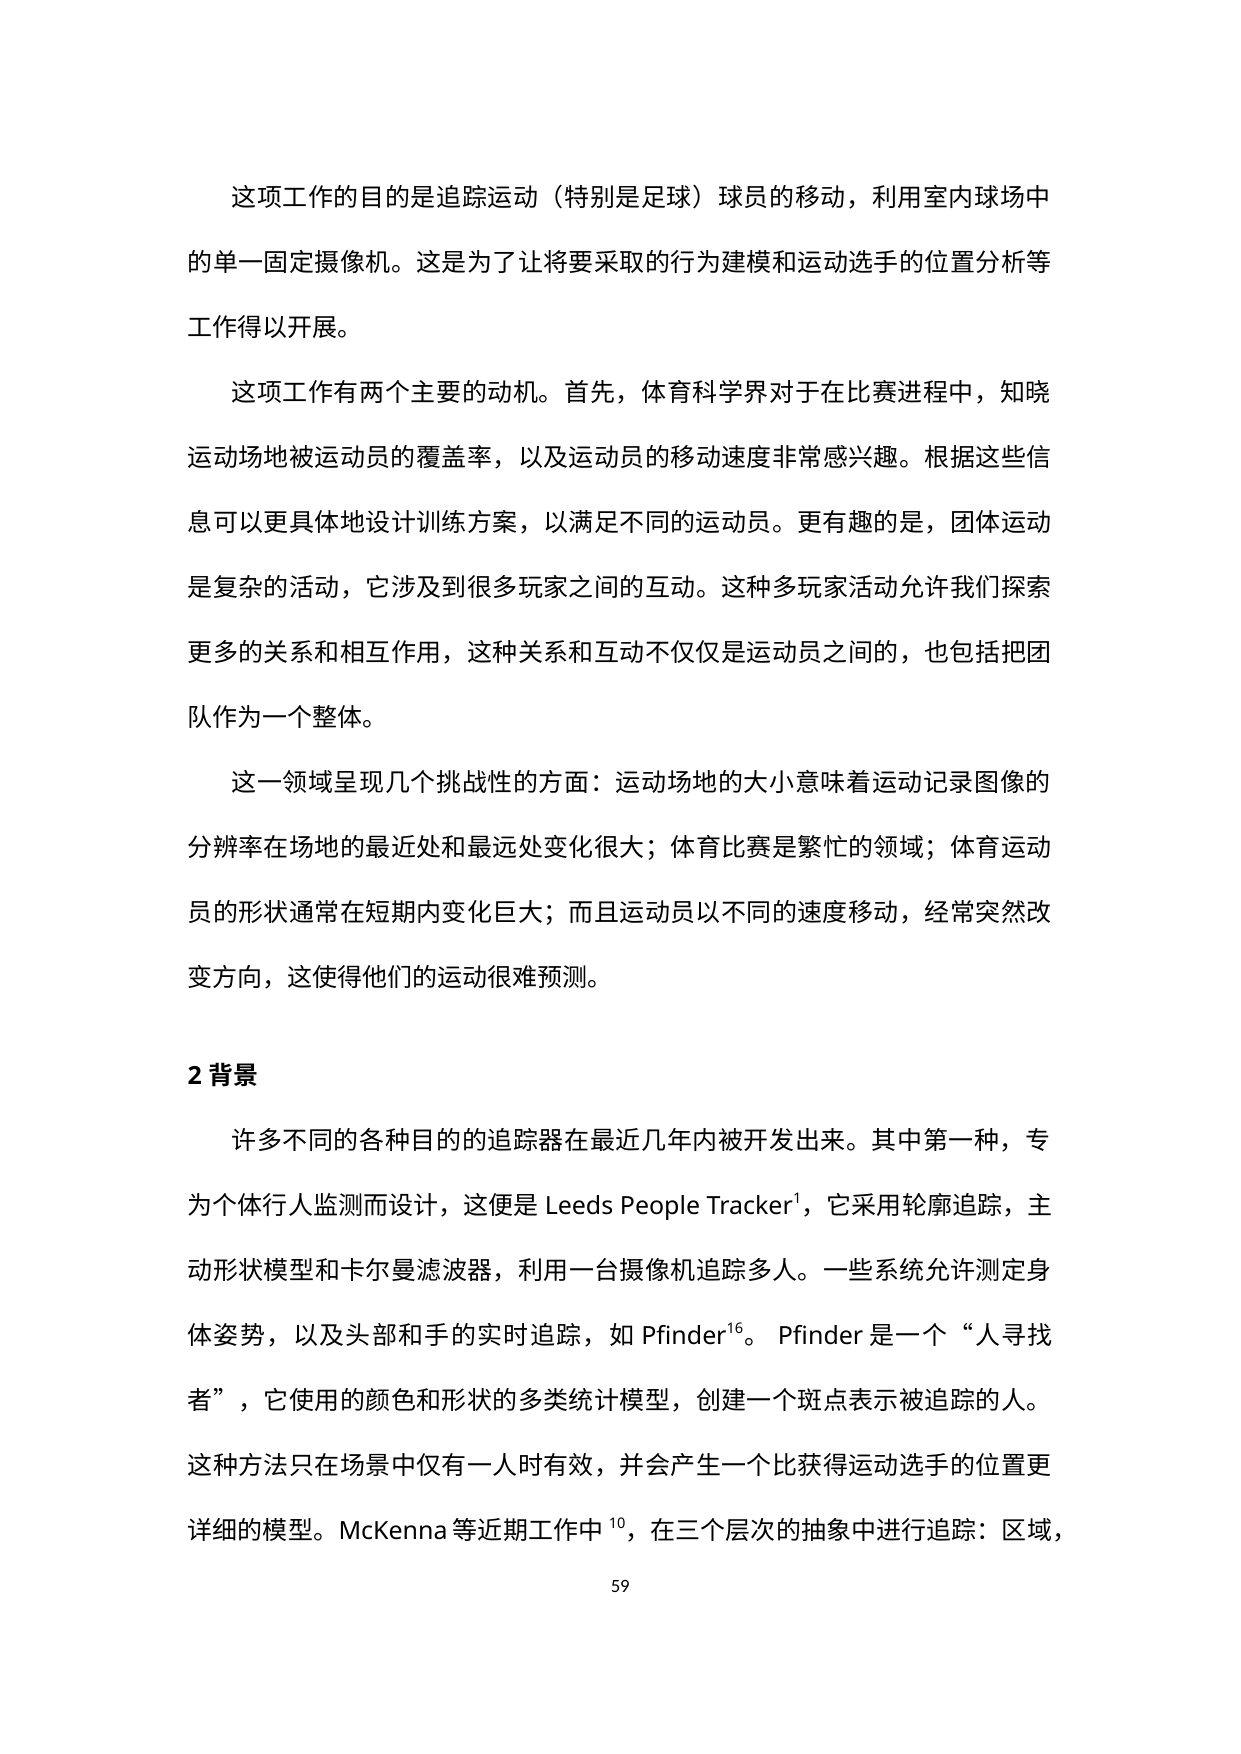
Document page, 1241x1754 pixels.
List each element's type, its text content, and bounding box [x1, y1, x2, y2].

text 这项工作有两个主要的动机。首先，体育科学界对于在比赛进程中，知晓运动场地被运动员的覆盖率，以及运动员的移动速度非常感兴趣。根据这些信息可以更具体地设计训练方案，以满足不同的运动员。更有趣的是，团体运动是复杂的活动，它涉及到很多玩家之间的互动。这种多玩家活动允许我们探索更多的关系和相互作用，这种关系和互动不仅仅是运动员之间的，也包括把团队作为一个整体。 [187, 358, 1053, 748]
text 这一领域呈现几个挑战性的方面：运动场地的大小意味着运动记录图像的分辨率在场地的最近处和最远处变化很大；体育比赛是繁忙的领域；体育运动员的形状通常在短期内变化巨大；而且运动员以不同的速度移动，经常突然改变方向，这使得他们的运动很难预测。 [187, 748, 1053, 1008]
text 2 背景 [187, 1041, 1053, 1106]
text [187, 1106, 1053, 1561]
text 这项工作的目的是追踪运动（特别是足球）球员的移动，利用室内球场中的单一固定摄像机。这是为了让将要采取的行为建模和运动选手的位置分析等工作得以开展。 [187, 163, 1053, 358]
